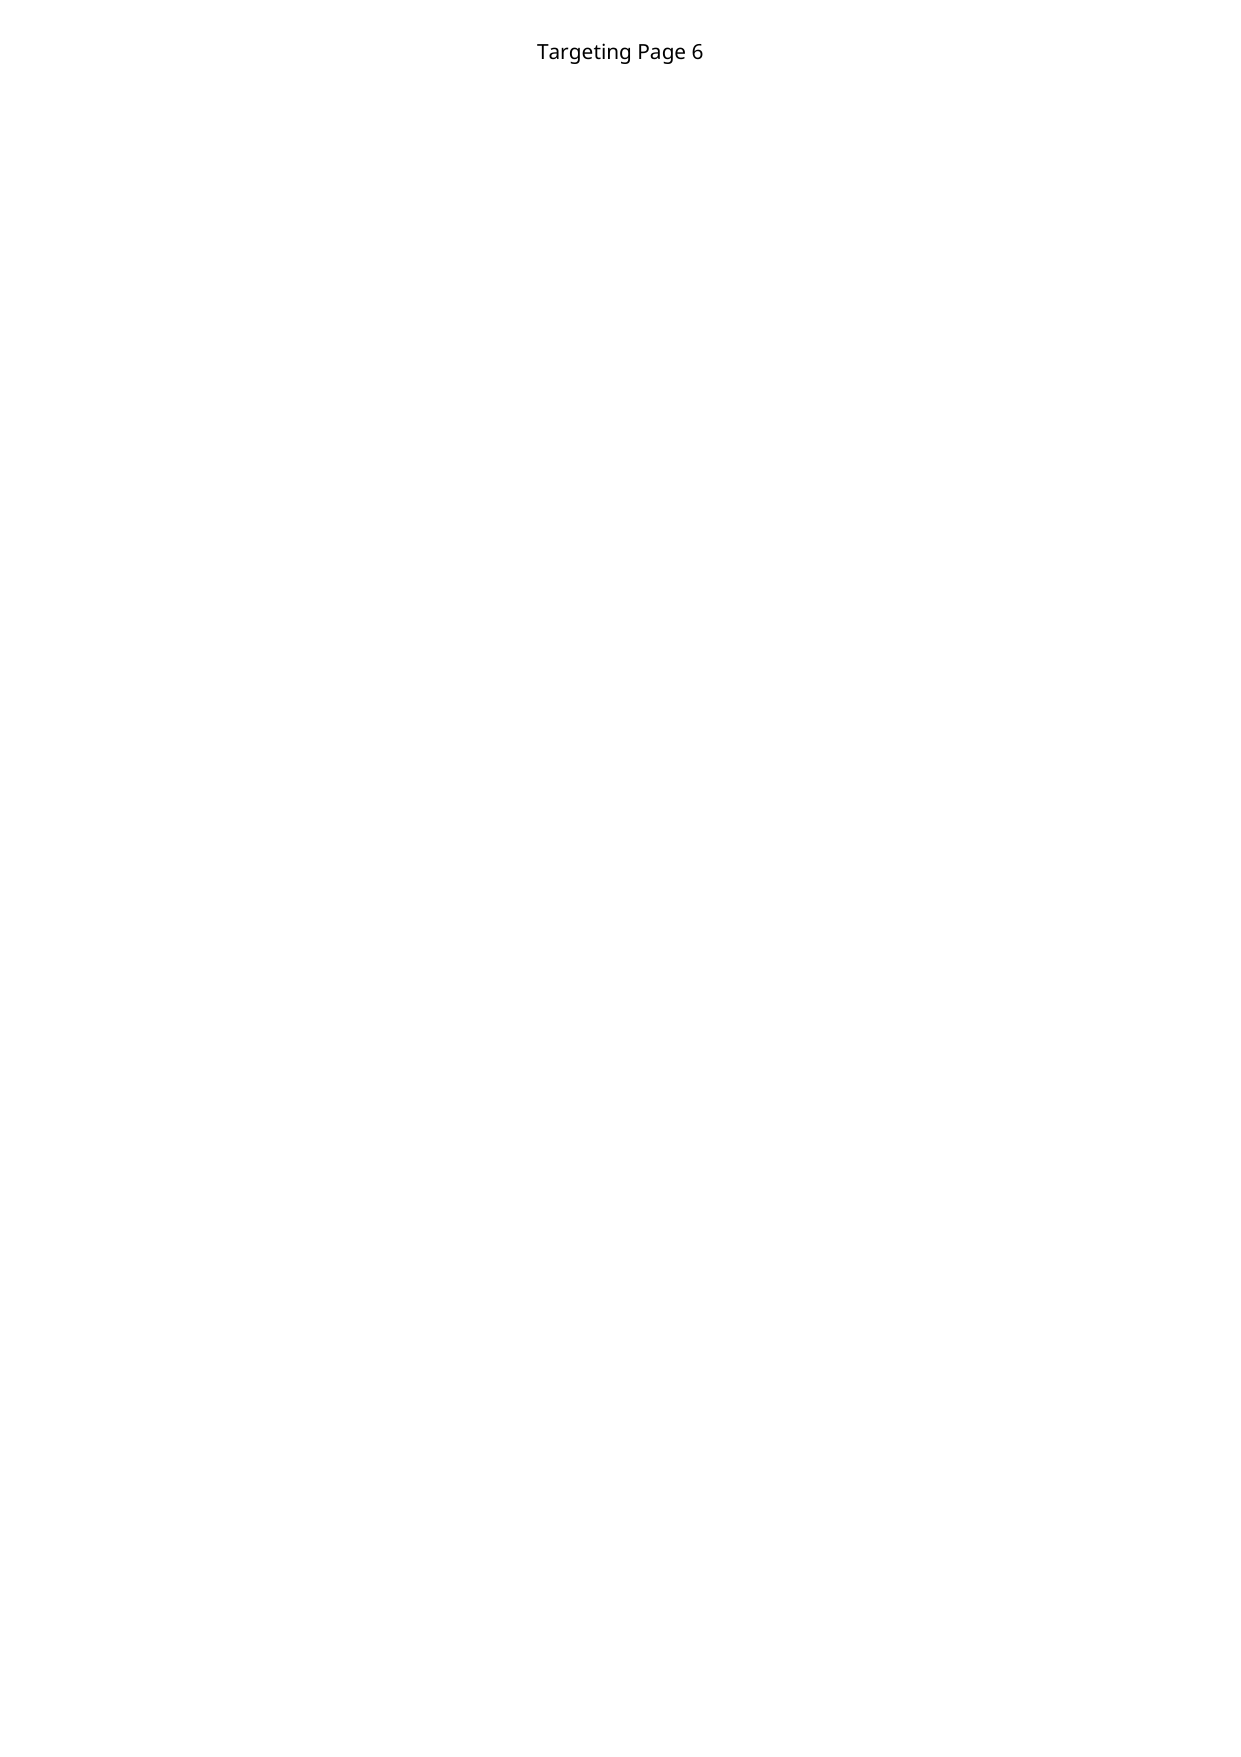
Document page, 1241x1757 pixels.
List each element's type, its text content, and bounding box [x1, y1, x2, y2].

text Targeting Page 6 [150, 41, 1090, 64]
